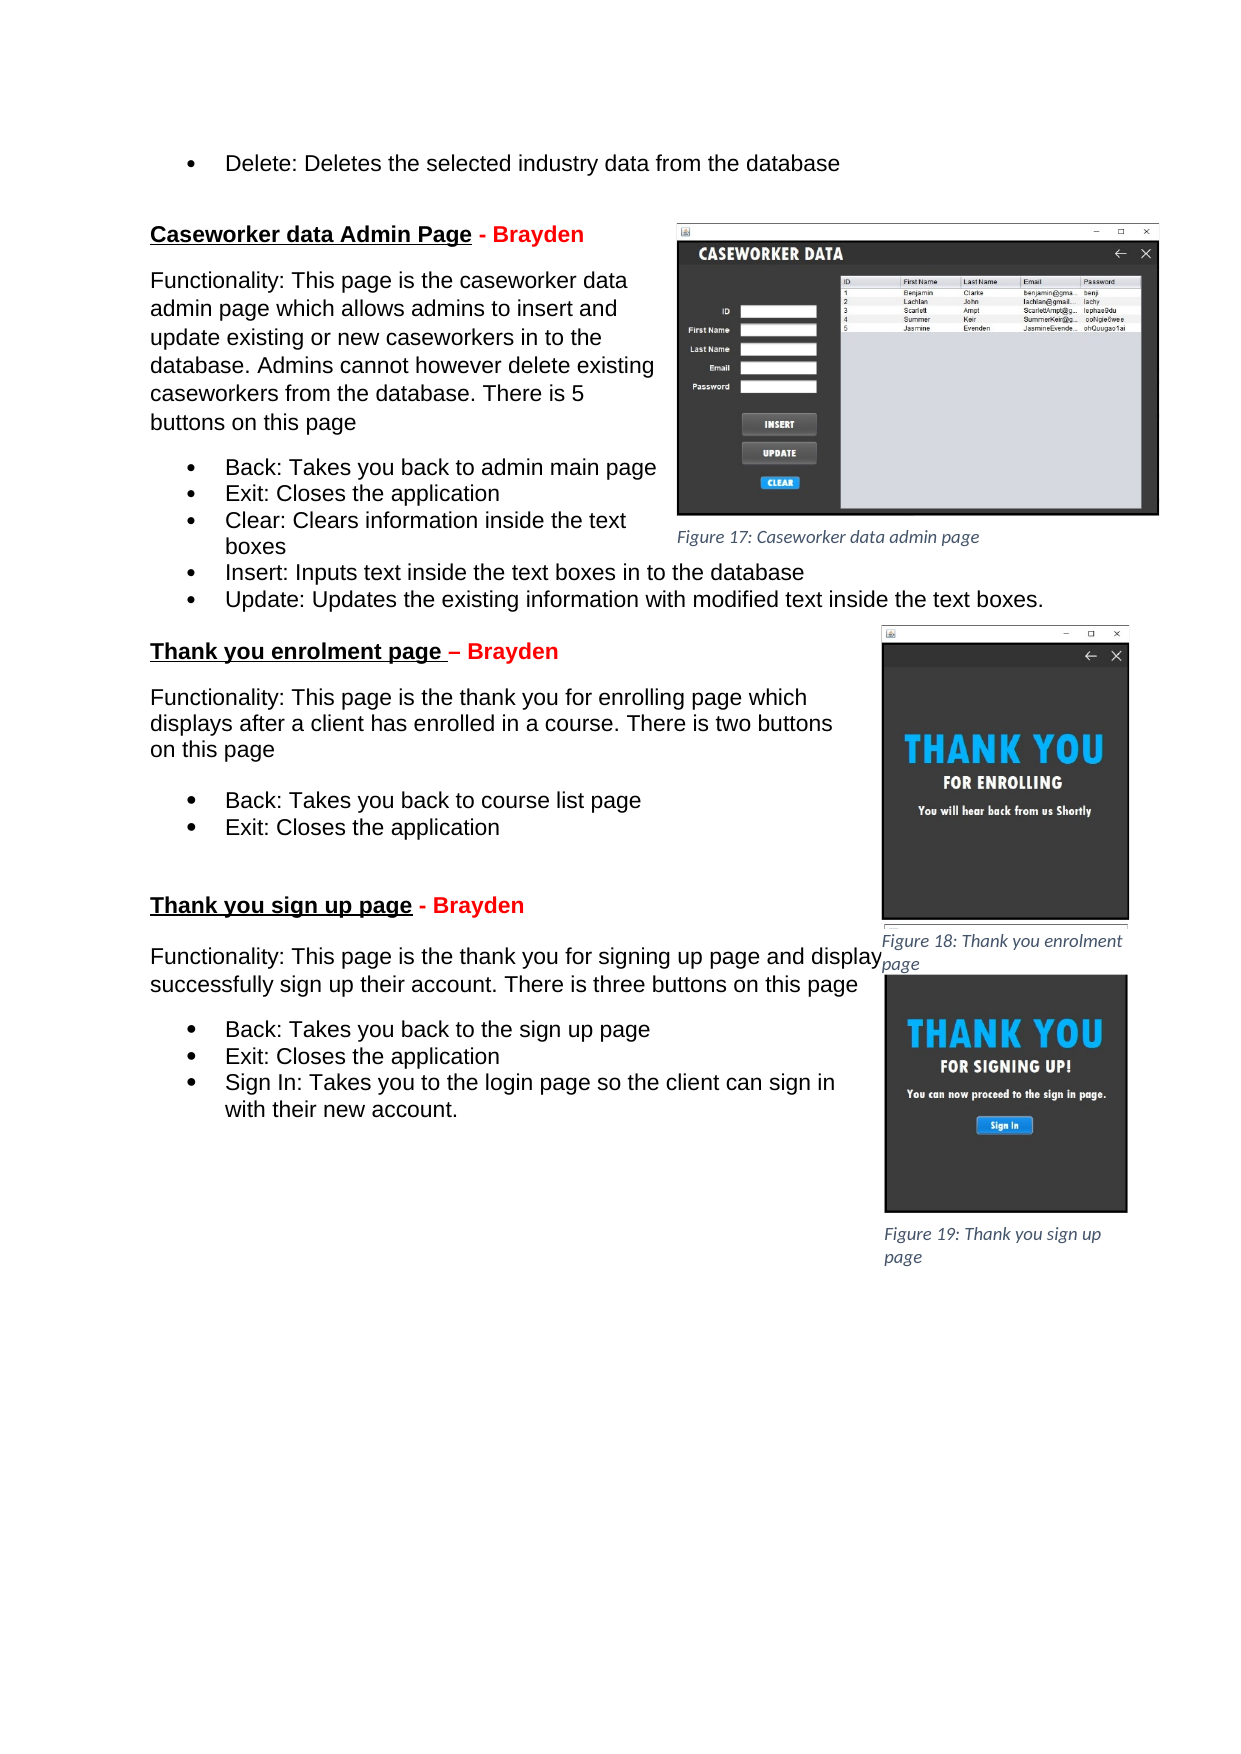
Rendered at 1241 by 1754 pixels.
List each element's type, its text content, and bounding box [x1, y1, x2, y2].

list Delete: Deletes the selected industry data from the database [187, 150, 1090, 176]
picture [884, 975, 1128, 1213]
text Functionality: This page is the thank you for enrolling page which displays after a client has enrolled in a course. There is two buttons on this page [150, 683, 881, 762]
text Caseworker data Admin Page - Brayden [150, 221, 1090, 248]
picture [884, 924, 1128, 929]
list Back: Takes you back to course list page [187, 787, 881, 814]
picture [676, 223, 1160, 516]
list Insert: Inputs text inside the text boxes in to the database [187, 559, 1090, 586]
list Clear: Clears information inside the text boxes [187, 507, 1090, 559]
text Thank you sign up page - Brayden [150, 892, 881, 918]
text Functionality: This page is the thank you for signing up page and displays after a client has successfully sign up their account. There is three buttons on this page [150, 943, 884, 998]
list Exit: Closes the application [187, 814, 881, 840]
list Back: Takes you back to admin main page [187, 454, 676, 480]
list Exit: Closes the application [187, 1043, 884, 1069]
list Back: Takes you back to the sign up page [187, 1016, 884, 1043]
list Sign In: Takes you to the login page so the client can sign in with their new account. [187, 1069, 884, 1122]
picture [881, 625, 1130, 920]
list Exit: Closes the application [187, 480, 676, 507]
text Functionality: This page is the caseworker data admin page which allows admins to insert and update existing or new caseworkers in to the database. Admins cannot however delete existing caseworkers from the database. There is 5 buttons on this page [150, 267, 676, 435]
text Thank you enrolment page – Brayden [150, 638, 881, 665]
list Update: Updates the existing information with modified text inside the text boxes. [187, 586, 1090, 612]
